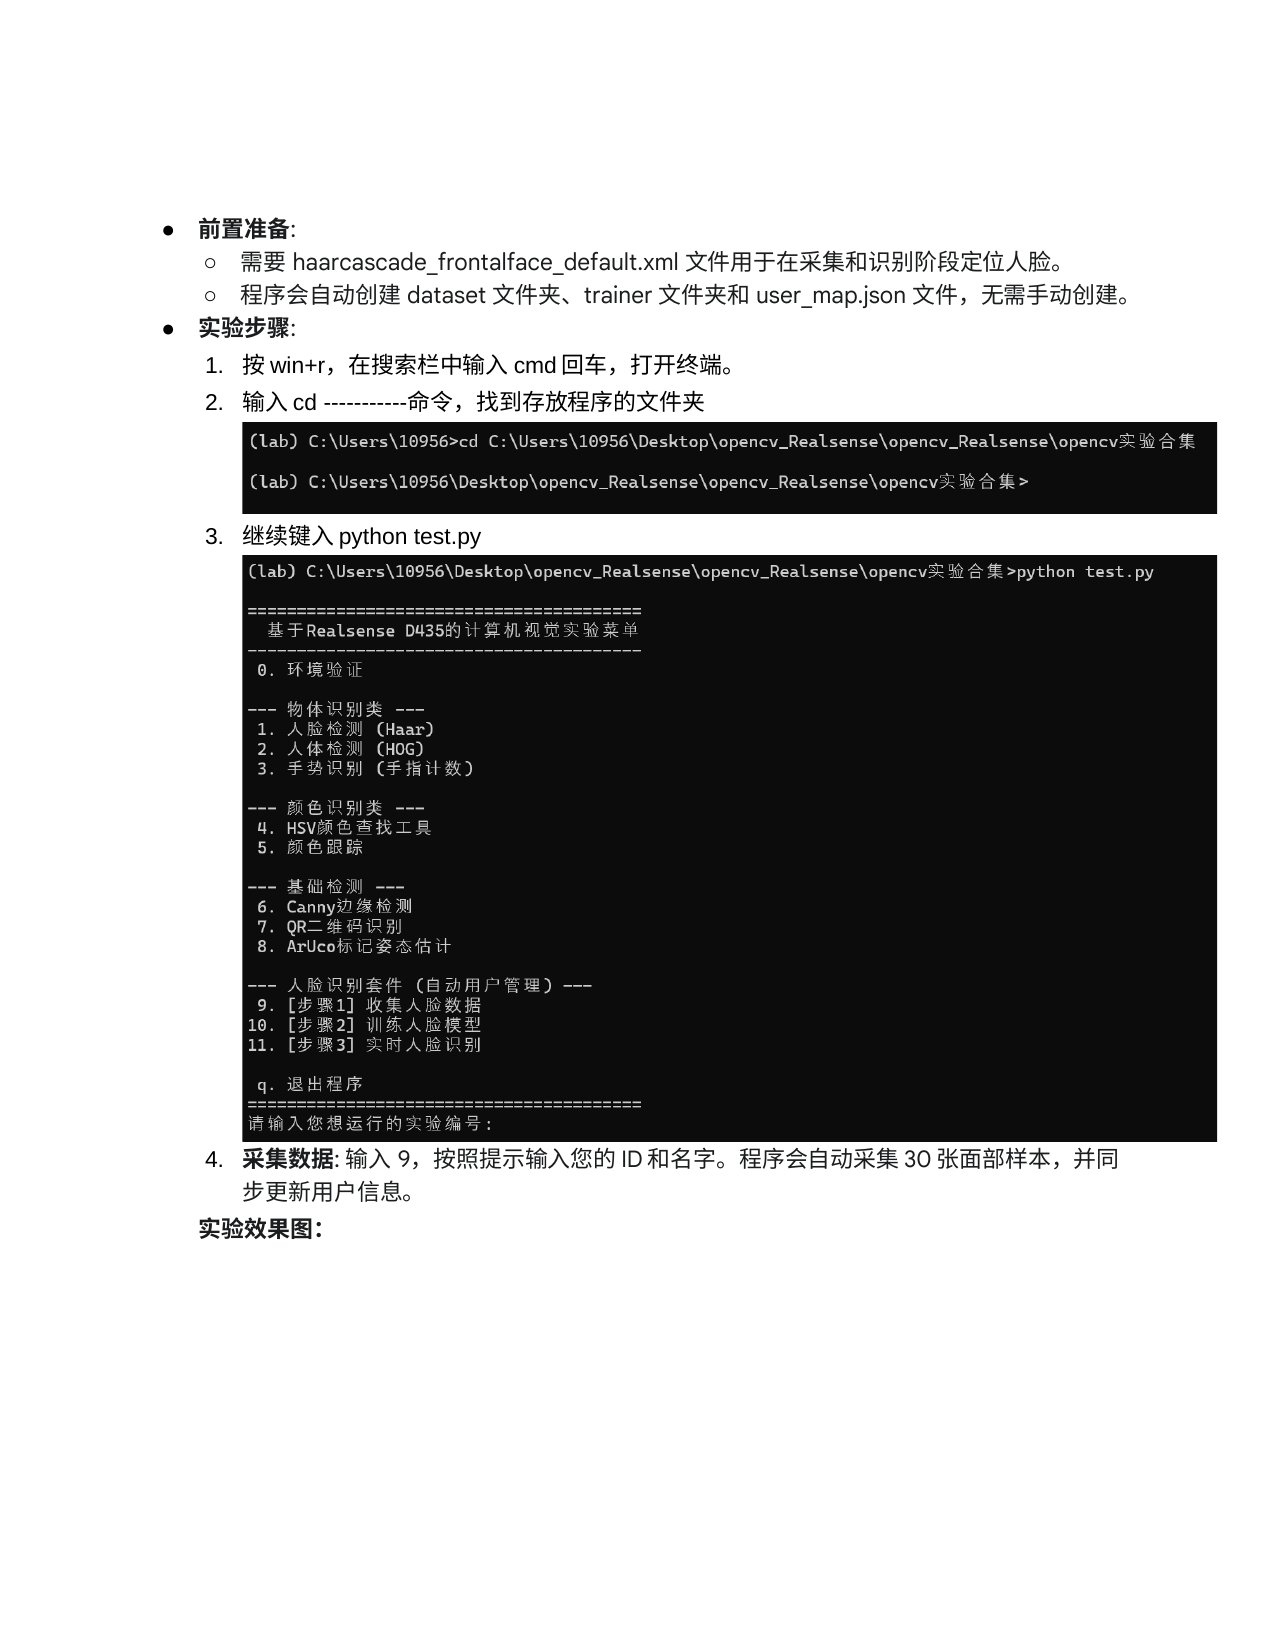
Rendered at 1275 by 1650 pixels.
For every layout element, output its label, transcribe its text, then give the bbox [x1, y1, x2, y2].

list 需要 haarcascade_frontalface_default.xml 文件用于在采集和识别阶段定位人脸。 [203, 248, 1125, 277]
list 前置准备: [161, 216, 1125, 244]
list 采集数据: 输入 9，按照提示输入您的ID和名字。程序会自动采集30张面部样本，并同步更新用户信息。 [205, 1145, 1125, 1207]
list 输入cd -----------命令，找到存放程序的文件夹 [205, 384, 1125, 417]
picture [242, 555, 1218, 1142]
list 程序会自动创建 dataset 文件夹、trainer 文件夹和 user_map.json 文件，无需手动创建。 [203, 281, 1125, 310]
list 继续键入python test.py [205, 518, 1125, 551]
list 实验步骤: [161, 314, 1125, 342]
picture [242, 422, 1218, 514]
list 实验效果图： [198, 1211, 1125, 1244]
list 按win+r，在搜索栏中输入 cmd回车，打开终端。 [205, 346, 1125, 380]
